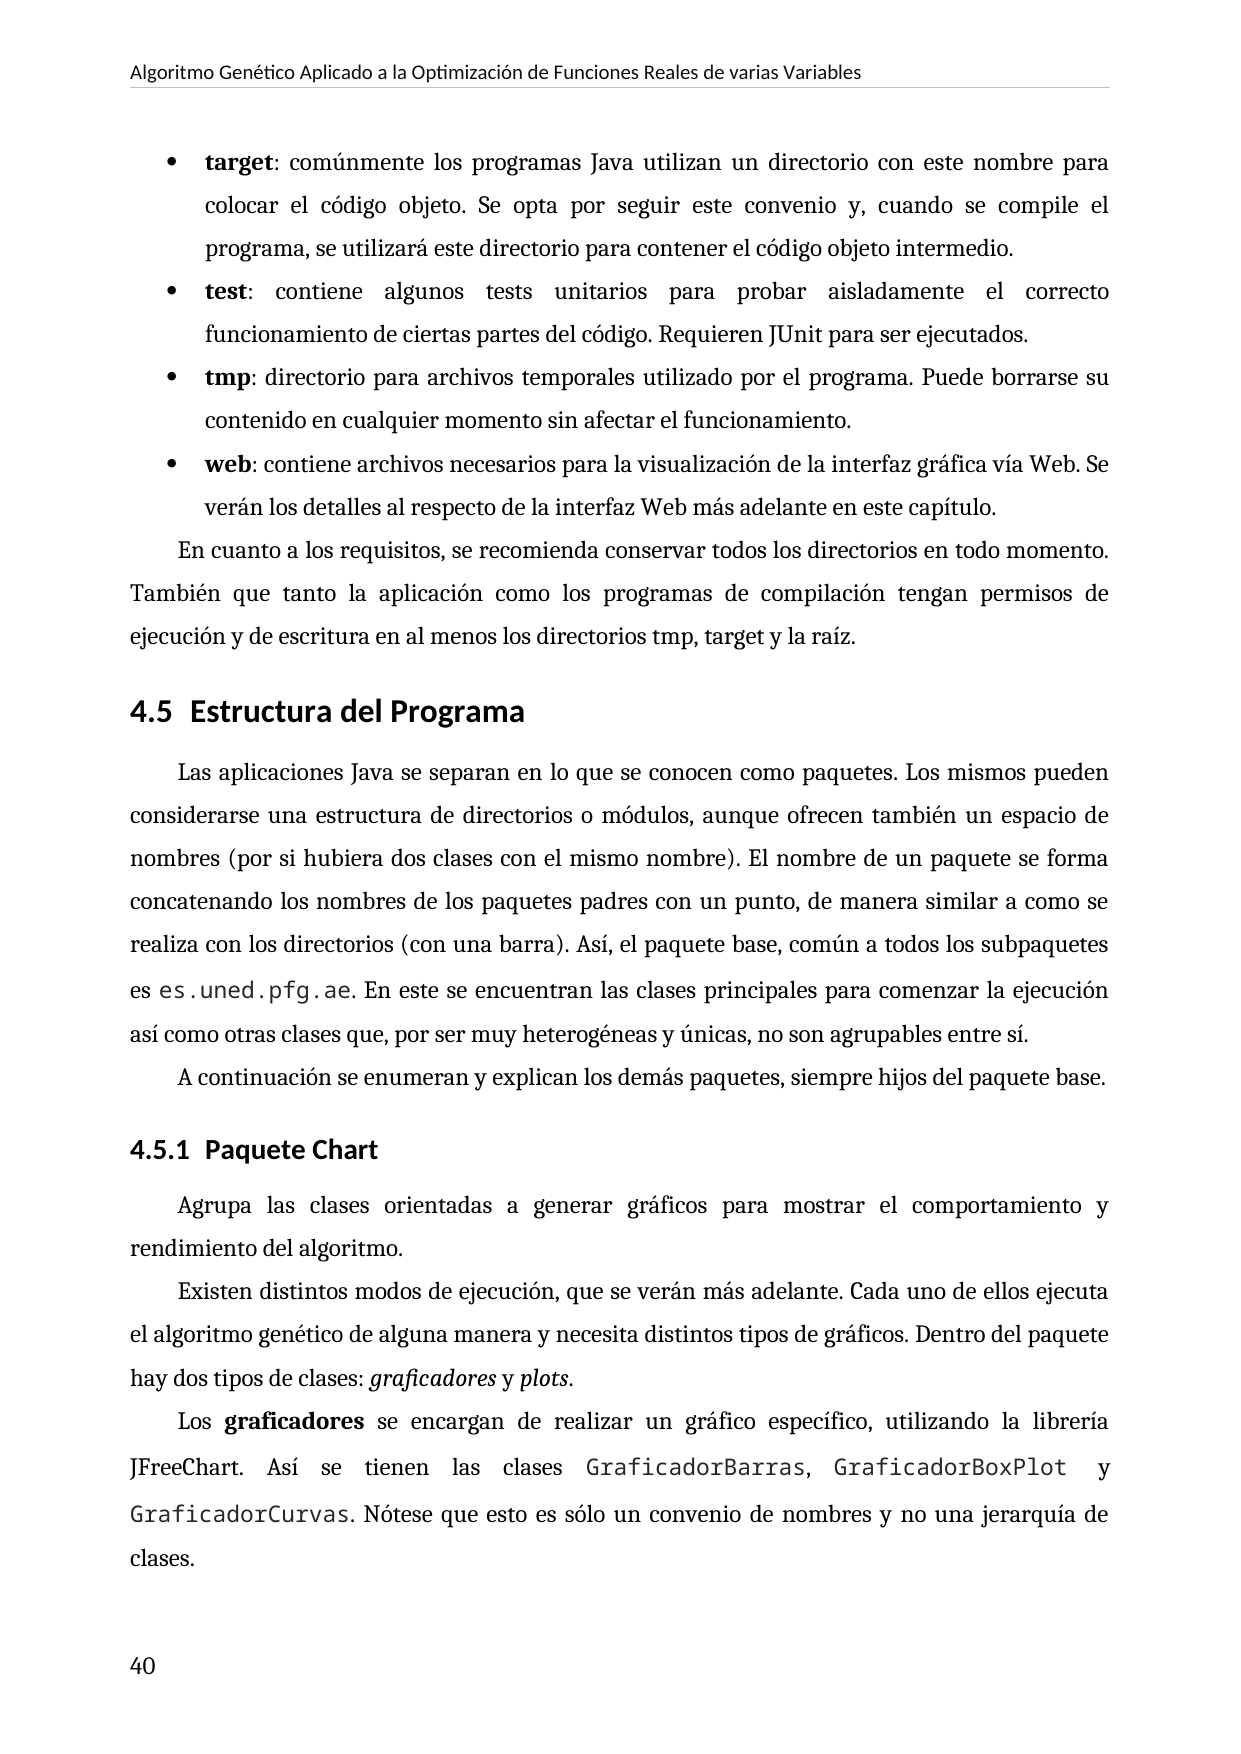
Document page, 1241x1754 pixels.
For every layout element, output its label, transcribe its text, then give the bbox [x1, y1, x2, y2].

text Los graficadores se encargan de realizar un gráfico específico, utilizando la librería JFreeChart. Así se tienen las clases GraficadorBarras, GraficadorBoxPlot y GraficadorCurvas. Nótese que esto es sólo un convenio de nombres y no una jerarquía de clases. [130, 1407, 1110, 1572]
list tmp: directorio para archivos temporales utilizado por el programa. Puede borrarse su contenido en cualquier momento sin afectar el funcionamiento. [167, 363, 1110, 435]
text A continuación se enumeran y explican los demás paquetes, siempre hijos del paquete base. [130, 1063, 1110, 1092]
text Existen distintos modos de ejecución, que se verán más adelante. Cada uno de ellos ejecuta el algoritmo genético de alguna manera y necesita distintos tipos de gráficos. Dentro del paquete hay dos tipos de clases: graficadores y plots. [130, 1277, 1110, 1392]
text Las aplicaciones Java se separan en lo que se conocen como paquetes. Los mismos pueden considerarse una estructura de directorios o módulos, aunque ofrecen también un espacio de nombres (por si hubiera dos clases con el mismo nombre). El nombre de un paquete se forma concatenando los nombres de los paquetes padres con un punto, de manera similar a como se realiza con los directorios (con una barra). Así, el paquete base, común a todos los subpaquetes es es.uned.pfg.ae. En este se encuentran las clases principales para comenzar la ejecución así como otras clases que, por ser muy heterogéneas y únicas, no son agrupables entre sí. [130, 757, 1110, 1049]
list test: contiene algunos tests unitarios para probar aisladamente el correcto funcionamiento de ciertas partes del código. Requieren JUnit para ser ejecutados. [167, 277, 1110, 349]
list web: contiene archivos necesarios para la visualización de la interfaz gráfica vía Web. Se verán los detalles al respecto de la interfaz Web más adelante en este capítulo. [167, 449, 1110, 521]
subtitle Estructura del Programa [130, 690, 1110, 731]
subtitle Paquete Chart [130, 1131, 1110, 1167]
list target: comúnmente los programas Java utilizan un directorio con este nombre para colocar el código objeto. Se opta por seguir este convenio y, cuando se compile el programa, se utilizará este directorio para contener el código objeto intermedio. [167, 148, 1110, 263]
text En cuanto a los requisitos, se recomienda conservar todos los directorios en todo momento. También que tanto la aplicación como los programas de compilación tengan permisos de ejecución y de escritura en al menos los directorios tmp, target y la raíz. [130, 536, 1110, 651]
text Agrupa las clases orientadas a generar gráficos para mostrar el comportamiento y rendimiento del algoritmo. [130, 1191, 1110, 1263]
